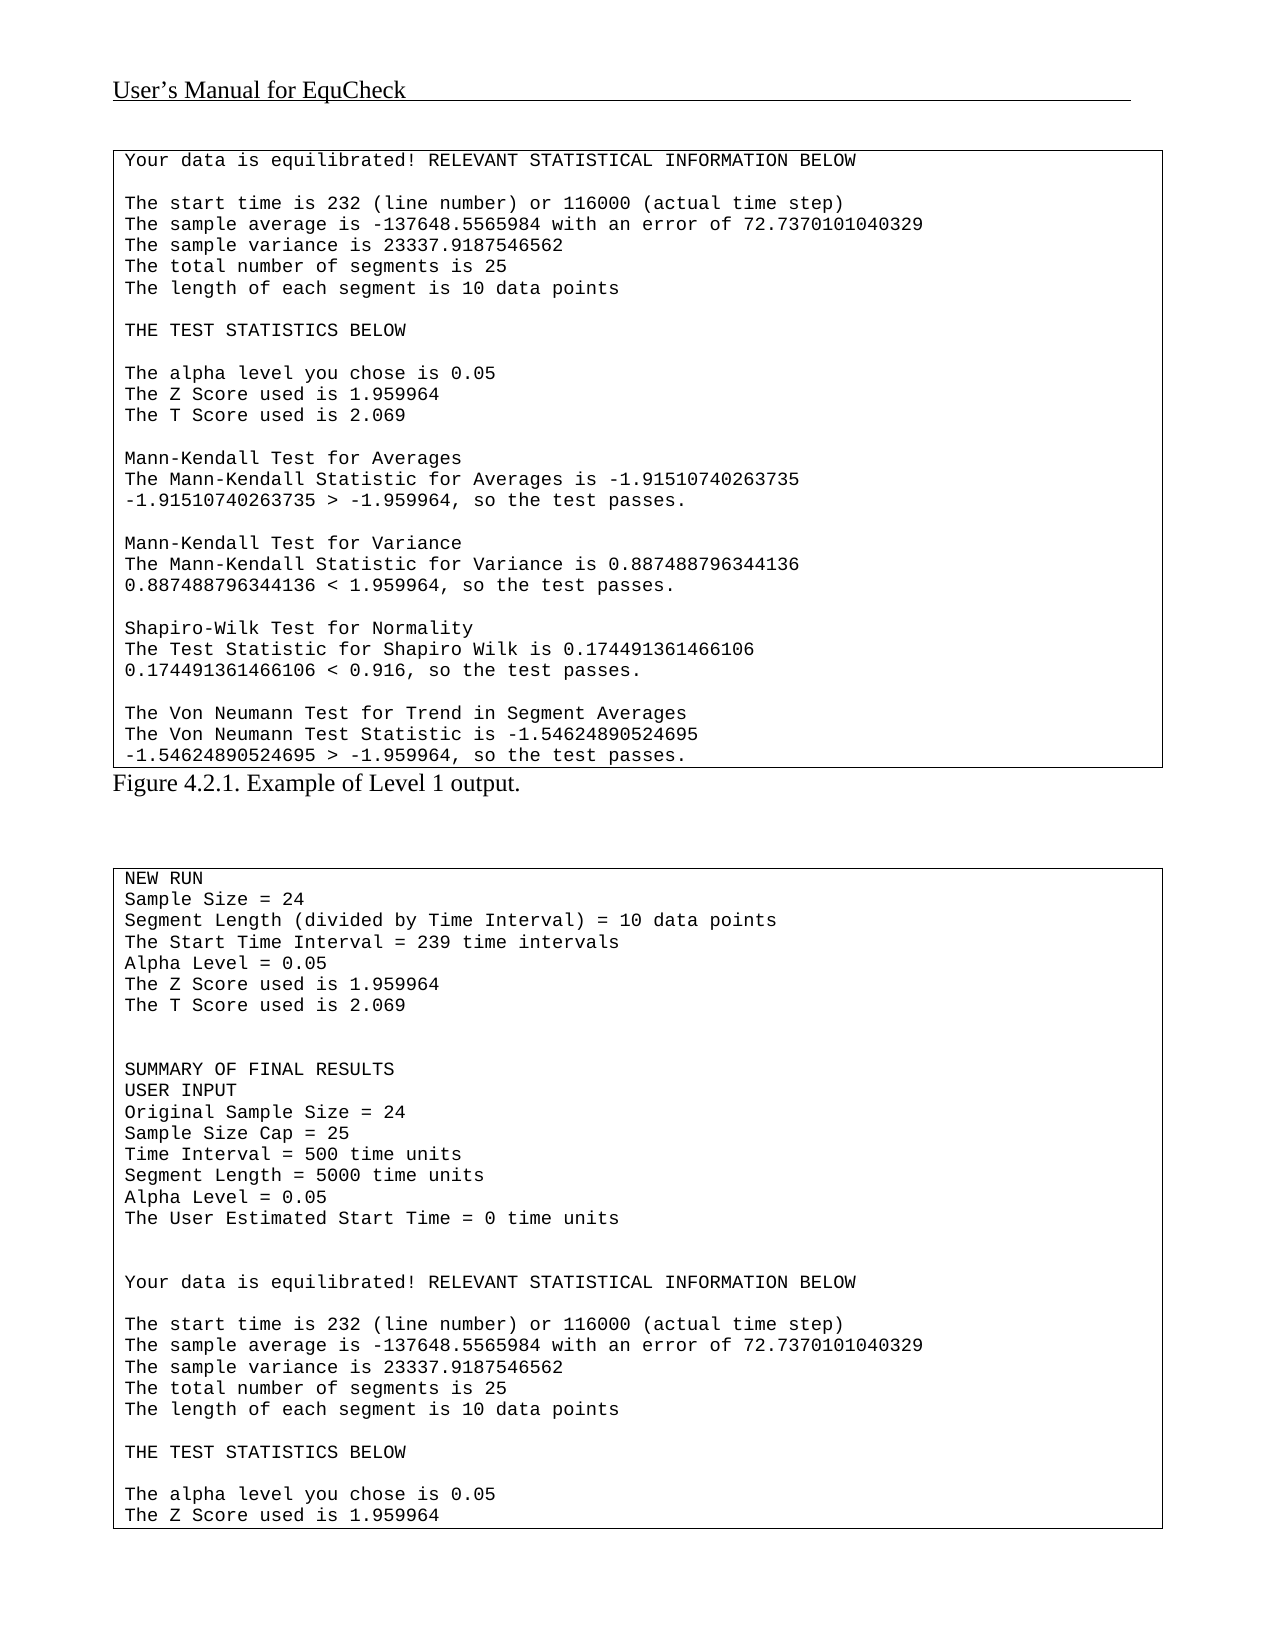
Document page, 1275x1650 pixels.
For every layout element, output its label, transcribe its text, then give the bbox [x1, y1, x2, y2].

text Figure 4.2.1. Example of Level 1 output. [112, 768, 1162, 797]
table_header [114, 151, 1162, 767]
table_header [114, 869, 1162, 1527]
